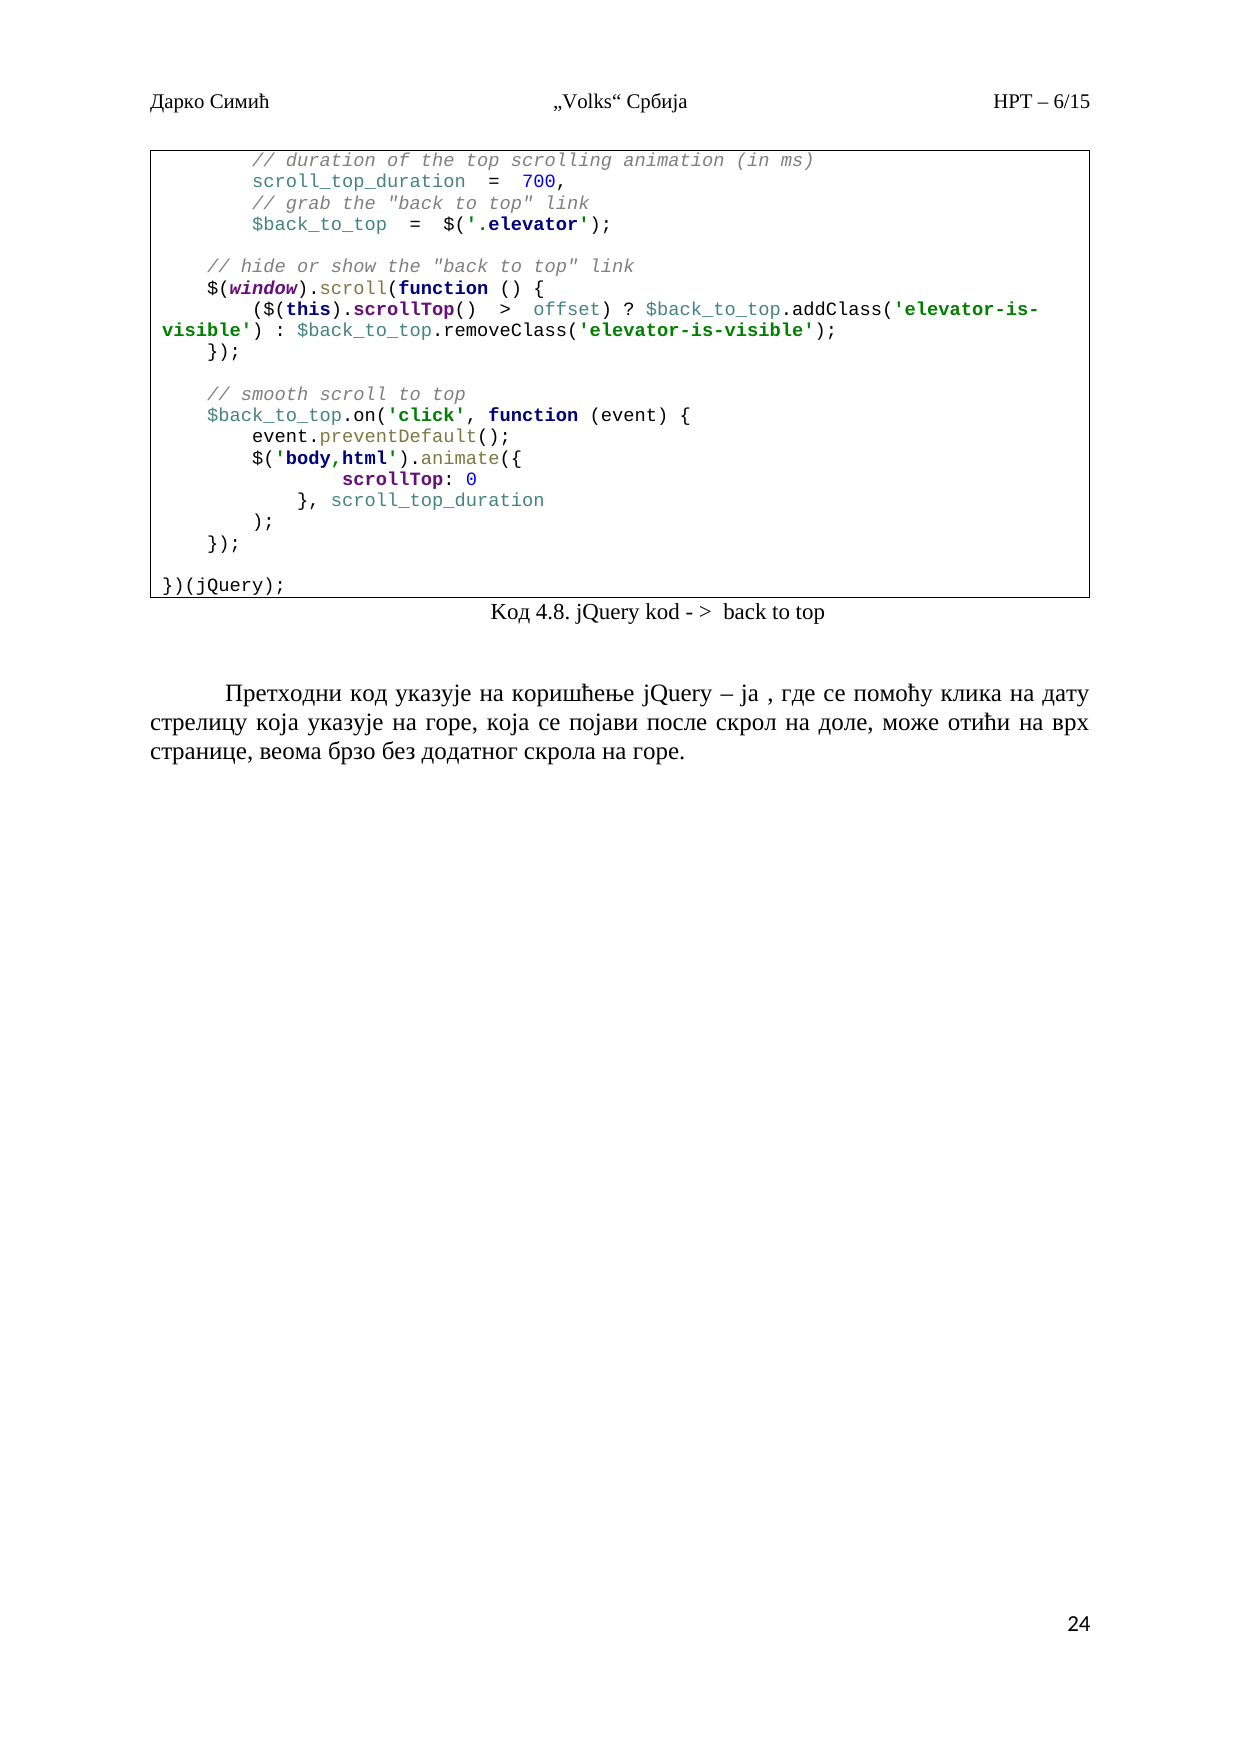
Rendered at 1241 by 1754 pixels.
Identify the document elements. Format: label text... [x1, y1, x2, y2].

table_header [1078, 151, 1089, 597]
text Претходни код указује на коришћење jQuery – ja , где се помоћу клика на дату стрелицу која указује на горе, која се појави после скрол на доле, може отићи на врх странице, веома брзо без додатног скрола на горе. [150, 678, 1090, 765]
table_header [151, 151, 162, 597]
text Koд 4.8. jQuery kod - > back to top [150, 598, 1090, 625]
